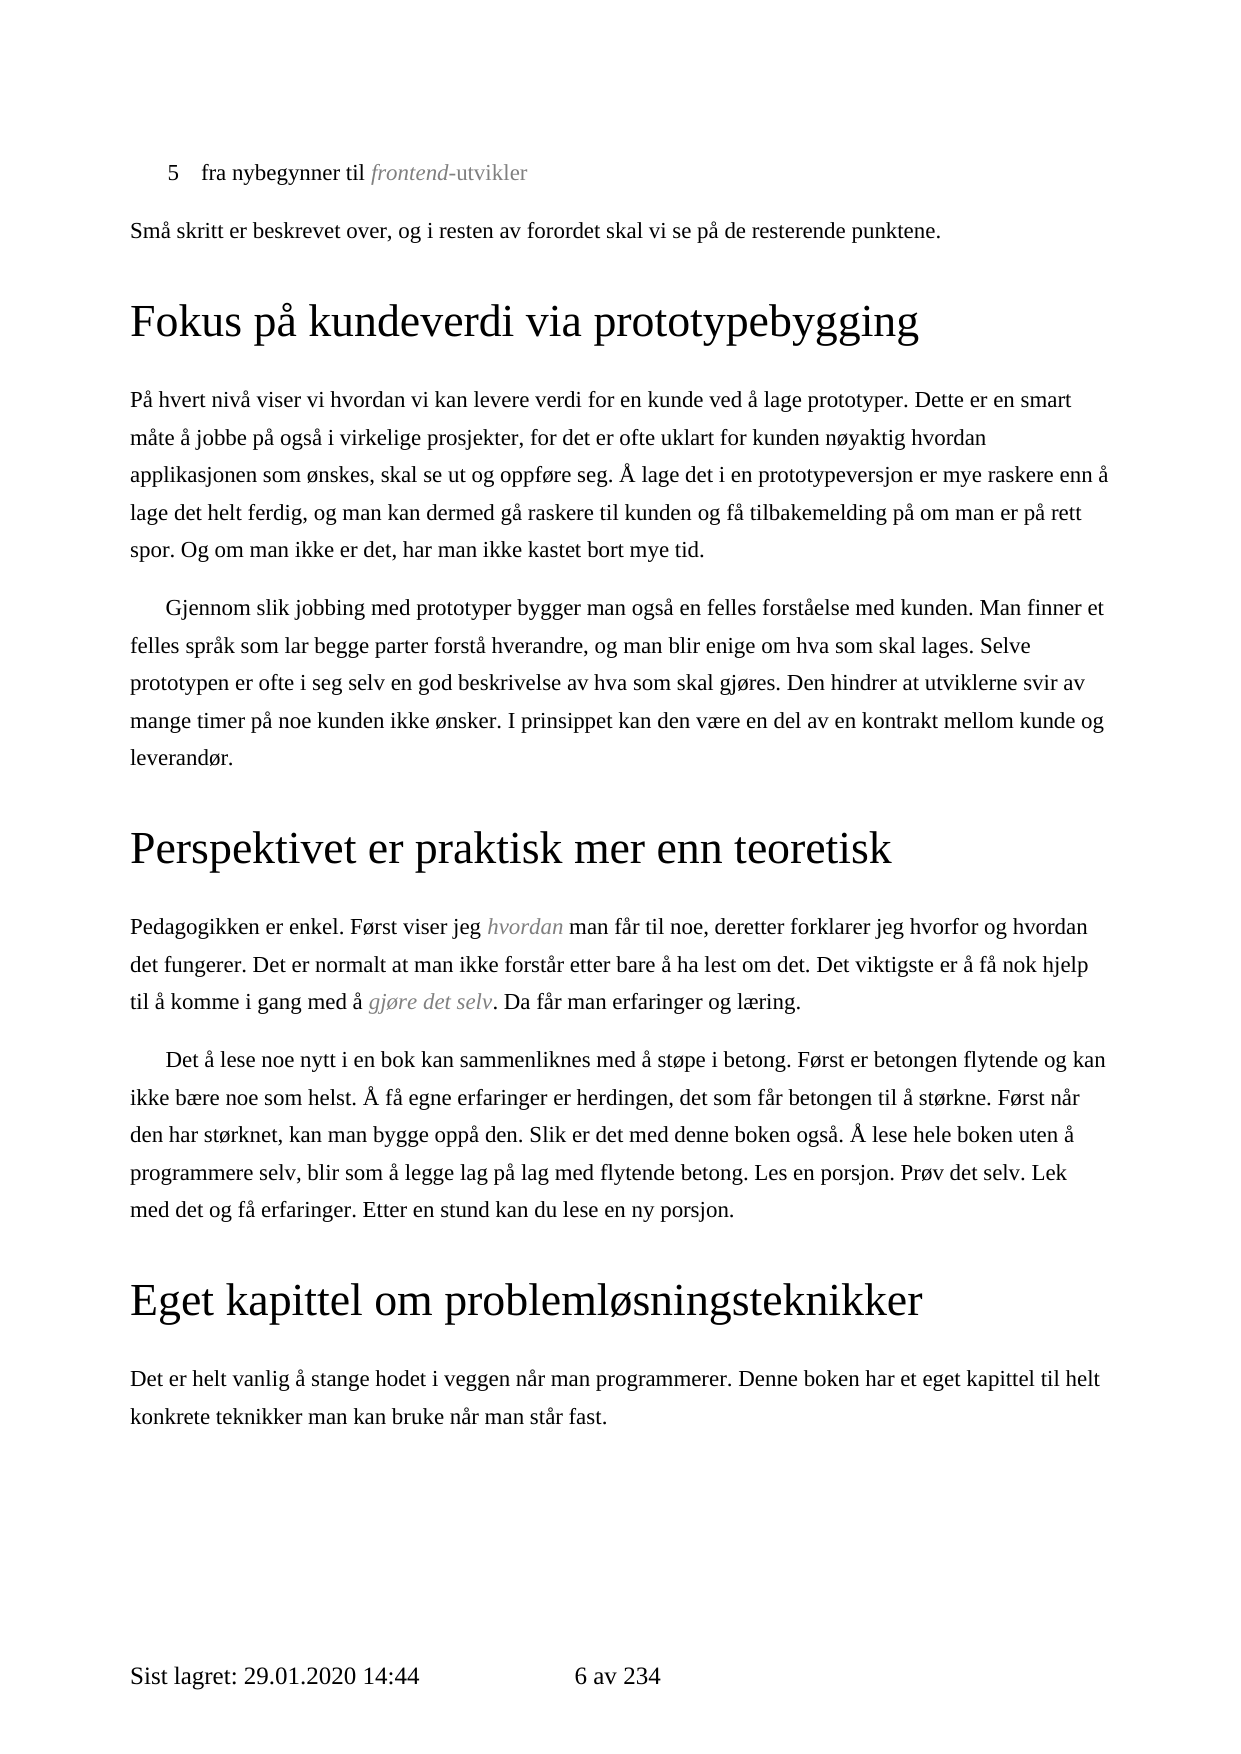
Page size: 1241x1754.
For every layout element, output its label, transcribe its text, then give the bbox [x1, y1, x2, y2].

text Små skritt er beskrevet over, og i resten av forordet skal vi se på de resterende punktene. [130, 206, 1110, 243]
text 5 fra nybegynner til frontend-utvikler [167, 148, 1110, 185]
text Fokus på kundeverdi via prototypebygging [130, 293, 1110, 346]
text Perspektivet er praktisk mer enn teoretisk [130, 821, 1110, 873]
text Eget kapittel om problemløsningsteknikker [130, 1273, 1110, 1326]
text På hvert nivå viser vi hvordan vi kan levere verdi for en kunde ved å lage prototyper. Dette er en smart måte å jobbe på også i virkelige prosjekter, for det er ofte uklart for kunden nøyaktig hvordan applikasjonen som ønskes, skal se ut og oppføre seg. Å lage det i en prototypeversjon er mye raskere enn å lage det helt ferdig, og man kan dermed gå raskere til kunden og få tilbakemelding på om man er på rett spor. Og om man ikke er det, har man ikke kastet bort mye tid. [130, 375, 1110, 562]
text Gjennom slik jobbing med prototyper bygger man også en felles forståelse med kunden. Man finner et felles språk som lar begge parter forstå hverandre, og man blir enige om hva som skal lages. Selve prototypen er ofte i seg selv en god beskrivelse av hva som skal gjøres. Den hindrer at utviklerne svir av mange timer på noe kunden ikke ønsker. I prinsippet kan den være en del av en kontrakt mellom kunde og leverandør. [130, 583, 1110, 771]
text Det å lese noe nytt i en bok kan sammenliknes med å støpe i betong. Først er betongen flytende og kan ikke bære noe som helst. Å få egne erfaringer er herdingen, det som får betongen til å størkne. Først når den har størknet, kan man bygge oppå den. Slik er det med denne boken også. Å lese hele boken uten å programmere selv, blir som å legge lag på lag med flytende betong. Les en porsjon. Prøv det selv. Lek med det og få erfaringer. Etter en stund kan du lese en ny porsjon. [130, 1035, 1110, 1223]
text Det er helt vanlig å stange hodet i veggen når man programmerer. Denne boken har et eget kapittel til helt konkrete teknikker man kan bruke når man står fast. [130, 1354, 1110, 1429]
text Pedagogikken er enkel. Først viser jeg hvordan man får til noe, deretter forklarer jeg hvorfor og hvordan det fungerer. Det er normalt at man ikke forstår etter bare å ha lest om det. Det viktigste er å få nok hjelp til å komme i gang med å gjøre det selv. Da får man erfaringer og læring. [130, 902, 1110, 1014]
